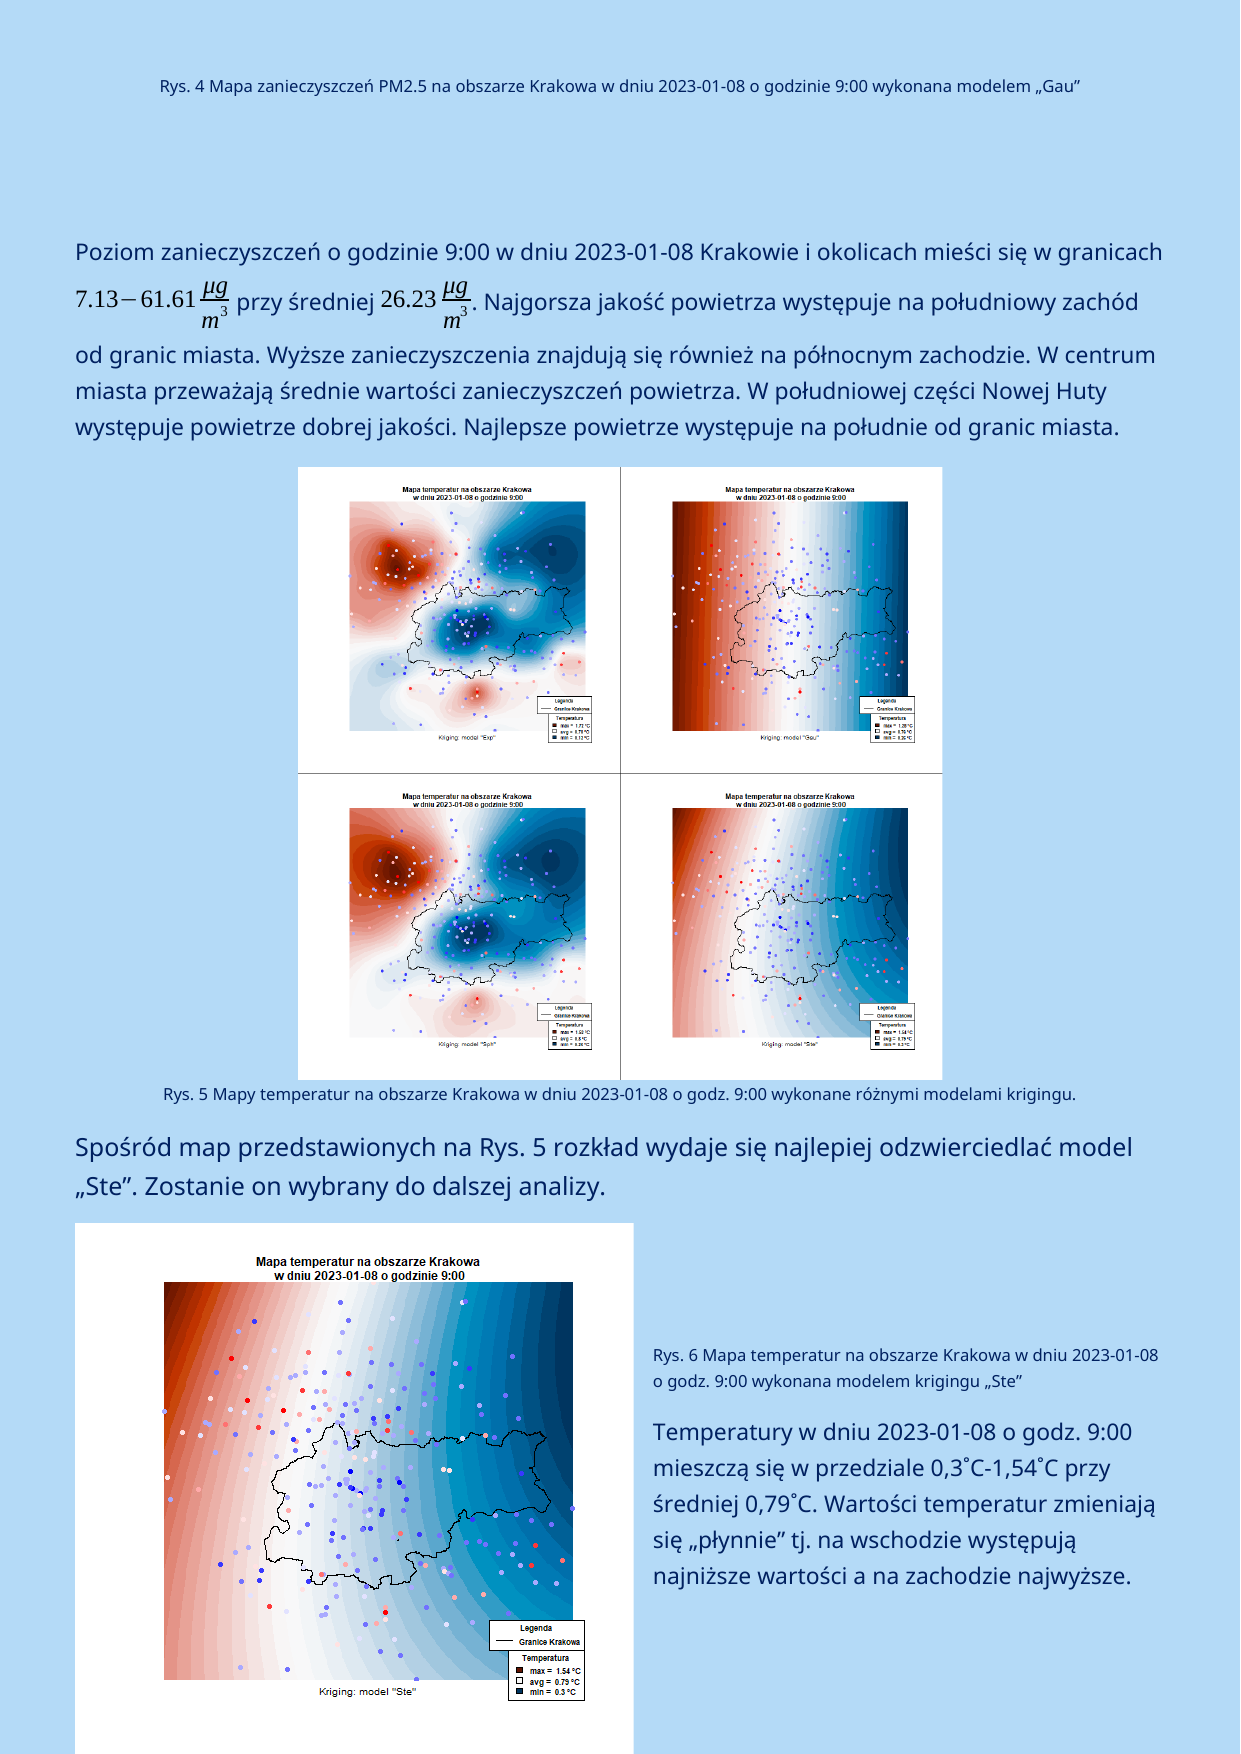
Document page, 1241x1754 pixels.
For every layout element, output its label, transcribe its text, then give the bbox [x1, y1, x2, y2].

text Poziom zanieczyszczeń o godzinie 9:00 w dniu 2023-01-08 Krakowie i okolicach mieści się w granicach przy średniej . Najgorsza jakość powietrza występuje na południowy zachód od granic miasta. Wyższe zanieczyszczenia znajdują się również na północnym zachodzie. W centrum miasta przeważają średnie wartości zanieczyszczeń powietrza. W południowej części Nowej Huty występuje powietrze dobrej jakości. Najlepsze powietrze występuje na południe od granic miasta. [75, 235, 1165, 442]
text Rys. 4 Mapa zanieczyszczeń PM2.5 na obszarze Krakowa w dniu 2023-01-08 o godzinie 9:00 wykonana modelem „Gau” [75, 75, 1165, 98]
text Temperatury w dniu 2023-01-08 o godz. 9:00 mieszczą się w przedziale 0,3˚C-1,54˚C przy średniej 0,79˚C. Wartości temperatur zmieniają się „płynnie” tj. na wschodzie występują najniższe wartości a na zachodzie najwyższe. [634, 1416, 1165, 1591]
picture [75, 1223, 634, 1754]
picture [298, 467, 943, 1080]
text Rys. 6 Mapa temperatur na obszarze Krakowa w dniu 2023-01-08 o godz. 9:00 wykonana modelem krigingu „Ste” [634, 1276, 1165, 1392]
text Spośród map przedstawionych na Rys. 5 rozkład wydaje się najlepiej odzwierciedlać model „Ste”. Zostanie on wybrany do dalszej analizy. [75, 1130, 1165, 1203]
